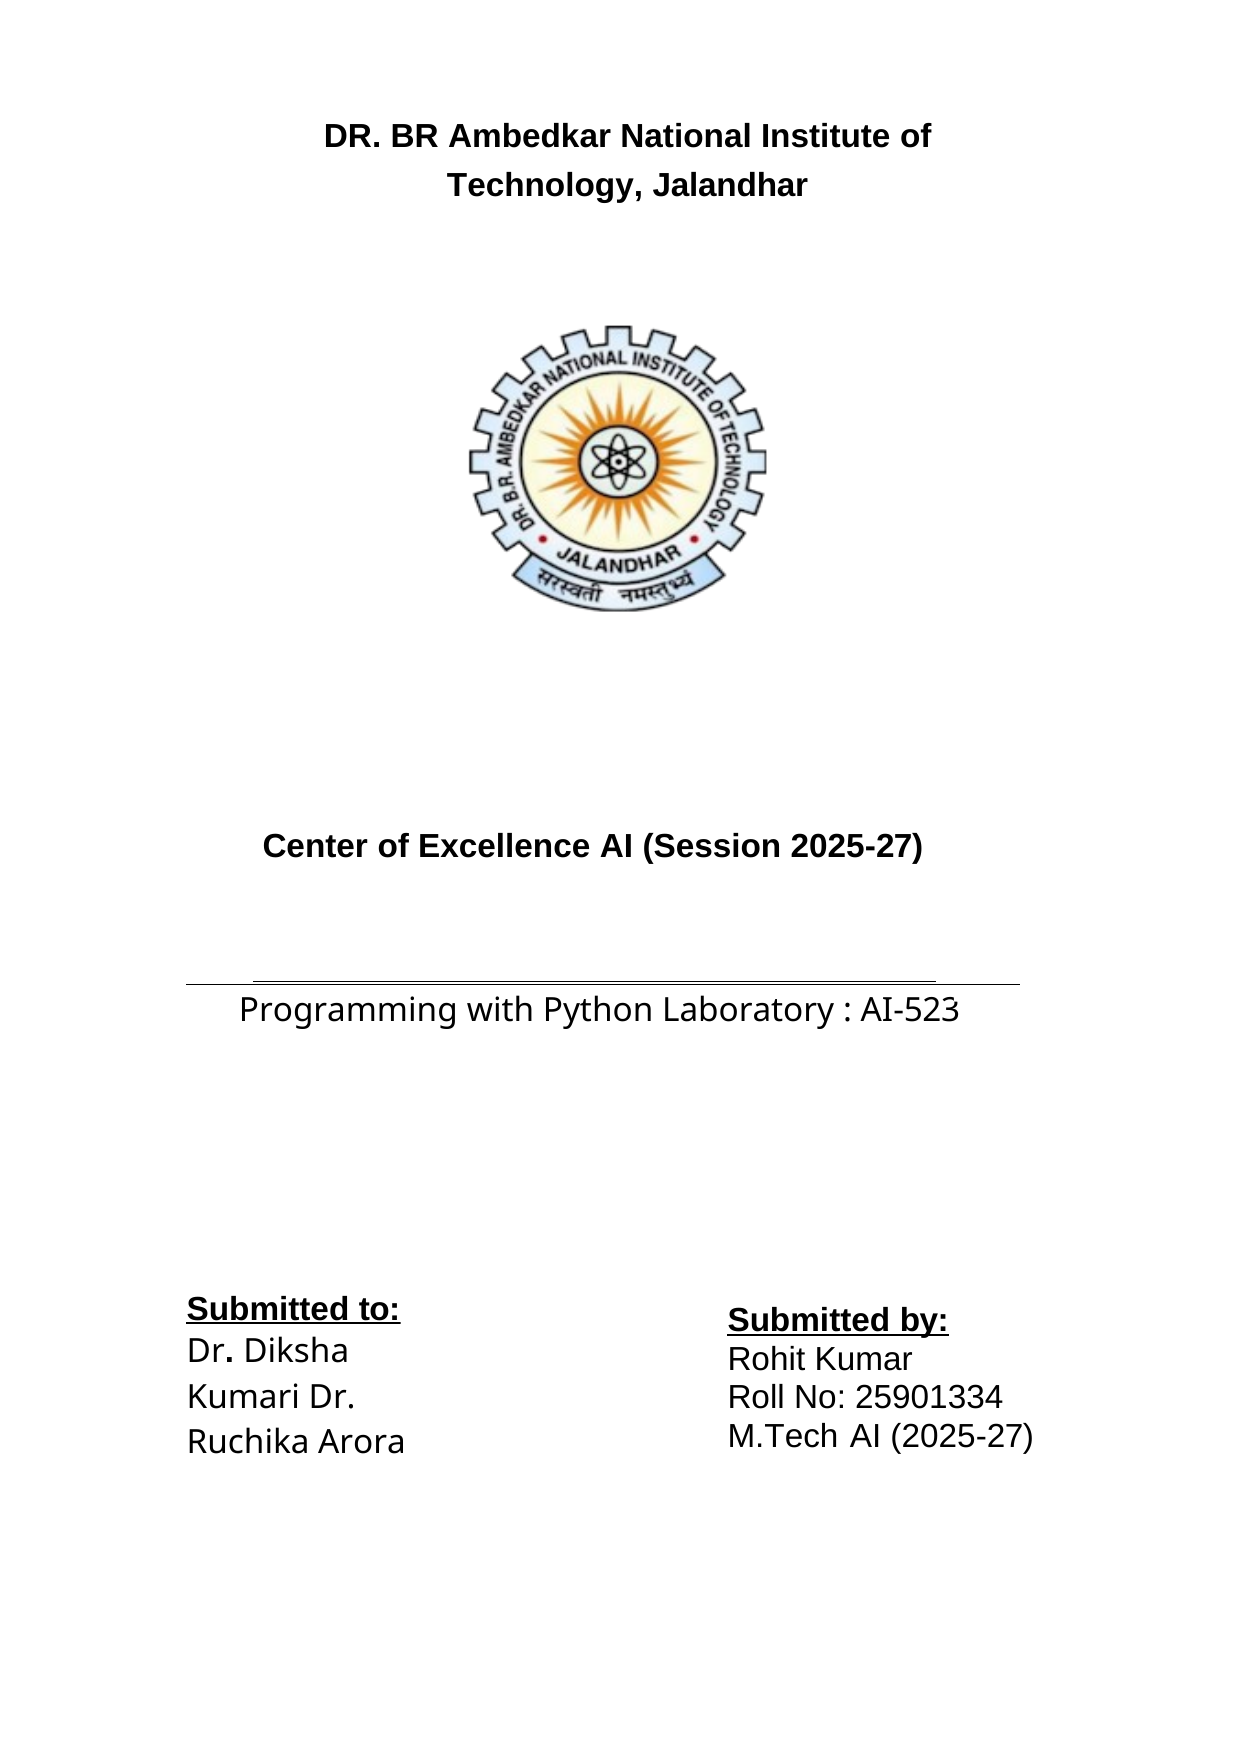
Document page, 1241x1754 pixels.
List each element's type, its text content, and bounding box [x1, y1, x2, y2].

text Center of Excellence AI (Session 2025-27) [103, 826, 1073, 864]
text Technology, Jalandhar [118, 165, 1137, 203]
text Roll No: 25901334 [727, 1377, 1044, 1416]
text Submitted to: [186, 1289, 460, 1327]
text Dr. Diksha Kumari Dr. Ruchika Arora [186, 1327, 456, 1463]
text Programming with Python Laboratory : AI-523 [126, 939, 1073, 1031]
picture [400, 271, 840, 672]
text Rohit Kumar [727, 1339, 1044, 1377]
text Submitted by: [727, 1300, 1137, 1339]
text M.Tech AI (2025-27) [727, 1416, 1044, 1454]
text DR. BR Ambedkar National Institute of [118, 116, 1137, 155]
